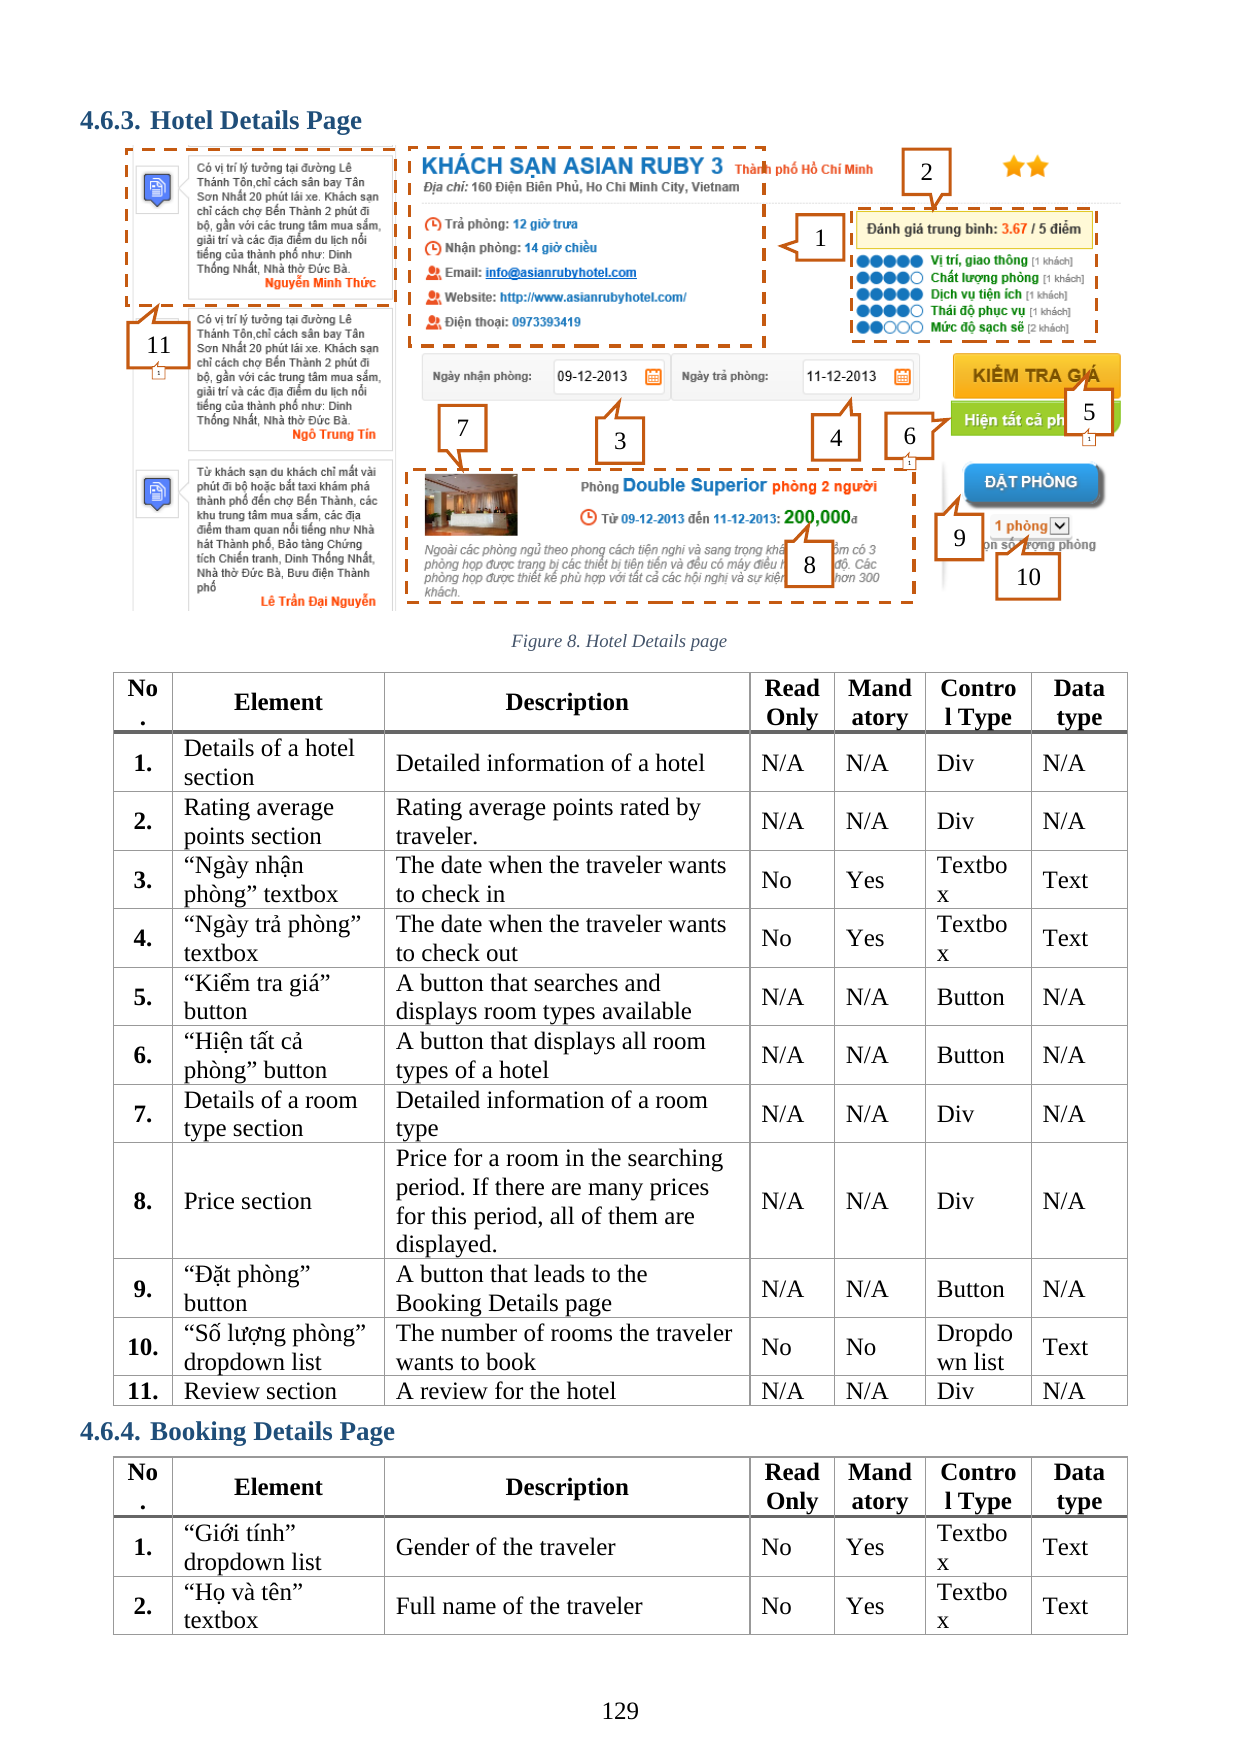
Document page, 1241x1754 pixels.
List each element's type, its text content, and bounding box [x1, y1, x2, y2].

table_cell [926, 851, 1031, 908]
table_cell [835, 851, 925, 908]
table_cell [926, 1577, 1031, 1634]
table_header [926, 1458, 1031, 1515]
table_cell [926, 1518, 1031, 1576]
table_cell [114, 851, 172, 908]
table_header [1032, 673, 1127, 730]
subtitle Booking Details Page [141, 1414, 1128, 1446]
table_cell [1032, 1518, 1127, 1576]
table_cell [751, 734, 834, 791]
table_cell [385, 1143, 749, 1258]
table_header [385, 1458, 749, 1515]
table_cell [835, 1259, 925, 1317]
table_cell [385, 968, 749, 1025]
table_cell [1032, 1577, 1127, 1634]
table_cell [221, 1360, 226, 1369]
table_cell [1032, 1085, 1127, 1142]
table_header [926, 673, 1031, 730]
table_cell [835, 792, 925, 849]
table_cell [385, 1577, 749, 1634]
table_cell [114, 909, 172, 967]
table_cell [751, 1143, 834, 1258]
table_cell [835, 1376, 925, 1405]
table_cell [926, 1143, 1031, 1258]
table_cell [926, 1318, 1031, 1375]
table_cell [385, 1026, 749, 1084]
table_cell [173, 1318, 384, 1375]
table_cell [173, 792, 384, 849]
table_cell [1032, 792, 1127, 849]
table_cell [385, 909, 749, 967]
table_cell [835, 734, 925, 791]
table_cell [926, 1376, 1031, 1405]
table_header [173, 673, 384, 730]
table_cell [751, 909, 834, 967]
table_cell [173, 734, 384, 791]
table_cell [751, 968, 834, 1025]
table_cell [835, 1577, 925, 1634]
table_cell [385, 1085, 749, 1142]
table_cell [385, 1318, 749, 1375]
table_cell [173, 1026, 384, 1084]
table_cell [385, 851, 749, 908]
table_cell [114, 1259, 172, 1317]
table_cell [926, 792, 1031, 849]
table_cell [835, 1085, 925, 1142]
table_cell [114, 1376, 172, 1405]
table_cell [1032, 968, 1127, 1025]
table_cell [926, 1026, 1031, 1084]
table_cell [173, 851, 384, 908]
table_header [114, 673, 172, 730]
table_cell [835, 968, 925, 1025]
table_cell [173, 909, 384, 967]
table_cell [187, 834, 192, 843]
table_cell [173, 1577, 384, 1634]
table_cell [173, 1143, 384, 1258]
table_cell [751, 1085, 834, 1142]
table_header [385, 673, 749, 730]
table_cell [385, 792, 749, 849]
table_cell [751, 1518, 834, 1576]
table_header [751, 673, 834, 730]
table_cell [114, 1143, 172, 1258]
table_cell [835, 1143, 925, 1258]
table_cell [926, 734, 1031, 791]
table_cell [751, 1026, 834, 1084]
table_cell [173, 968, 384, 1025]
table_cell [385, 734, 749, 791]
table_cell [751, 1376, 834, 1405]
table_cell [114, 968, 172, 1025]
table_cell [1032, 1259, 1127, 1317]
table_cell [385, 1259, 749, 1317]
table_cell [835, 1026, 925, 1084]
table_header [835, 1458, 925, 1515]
subtitle Hotel Details Page [141, 104, 1128, 135]
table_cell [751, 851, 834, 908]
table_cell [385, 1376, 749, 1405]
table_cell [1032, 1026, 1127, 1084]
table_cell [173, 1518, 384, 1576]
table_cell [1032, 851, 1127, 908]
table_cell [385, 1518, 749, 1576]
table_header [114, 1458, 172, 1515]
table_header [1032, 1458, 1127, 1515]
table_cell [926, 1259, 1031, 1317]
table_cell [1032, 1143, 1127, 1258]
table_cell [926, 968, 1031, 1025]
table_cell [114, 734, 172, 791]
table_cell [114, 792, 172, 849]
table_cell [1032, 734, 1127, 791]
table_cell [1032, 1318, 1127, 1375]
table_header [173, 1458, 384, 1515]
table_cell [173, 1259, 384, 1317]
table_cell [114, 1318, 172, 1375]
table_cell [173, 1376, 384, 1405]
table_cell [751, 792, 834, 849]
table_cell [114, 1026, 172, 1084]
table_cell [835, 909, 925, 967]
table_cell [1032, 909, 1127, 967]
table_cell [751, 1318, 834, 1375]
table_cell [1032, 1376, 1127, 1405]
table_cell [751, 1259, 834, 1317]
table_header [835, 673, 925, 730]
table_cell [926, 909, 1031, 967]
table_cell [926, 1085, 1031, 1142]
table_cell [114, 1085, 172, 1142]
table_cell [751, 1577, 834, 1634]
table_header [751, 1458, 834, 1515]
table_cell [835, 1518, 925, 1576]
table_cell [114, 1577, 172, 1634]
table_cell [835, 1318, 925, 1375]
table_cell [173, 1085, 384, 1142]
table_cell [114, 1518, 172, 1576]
